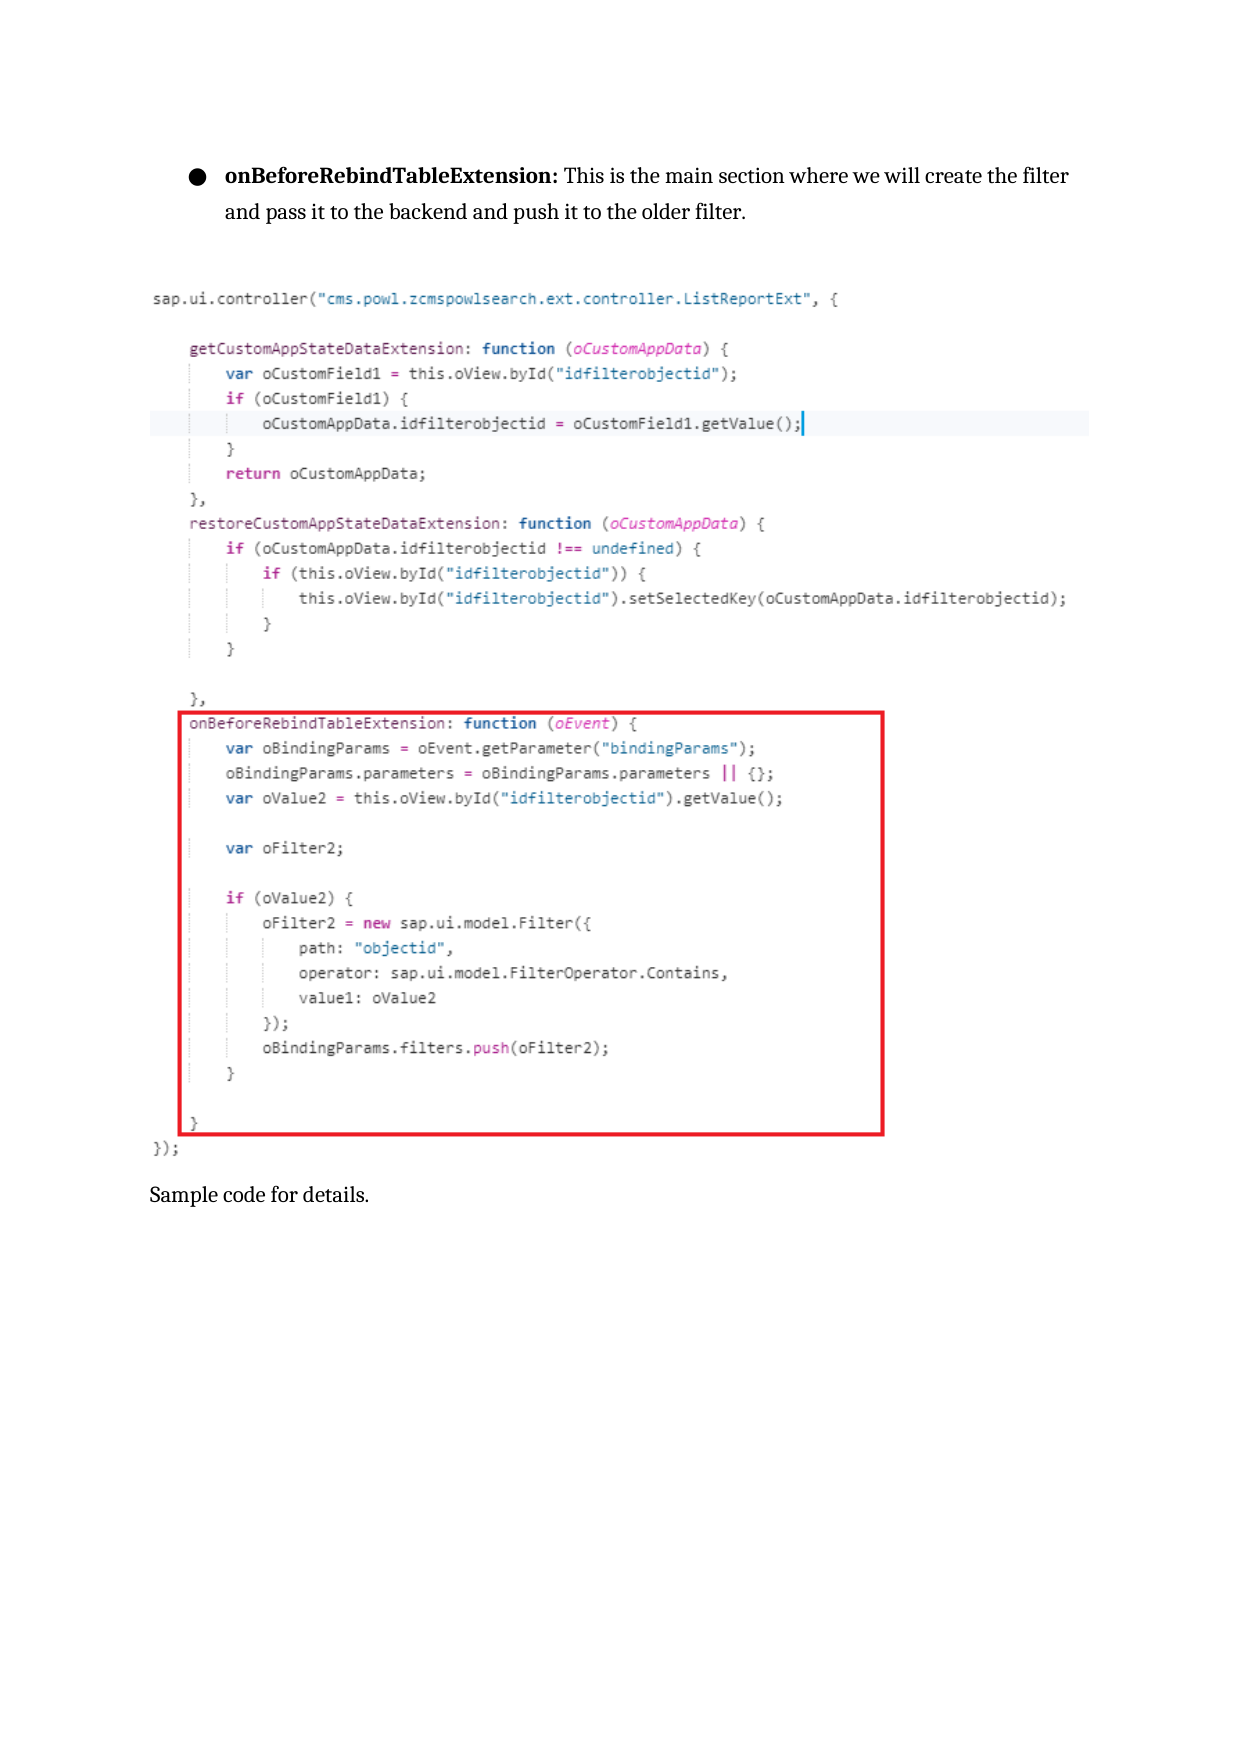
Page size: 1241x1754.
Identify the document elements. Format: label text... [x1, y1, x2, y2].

text Sample code for details. [150, 1182, 1090, 1208]
picture [150, 289, 1089, 1163]
list onBeforeRebindTableExtension: This is the main section where we will create the filter and pass it to the backend and push it to the older filter. [187, 150, 1090, 225]
